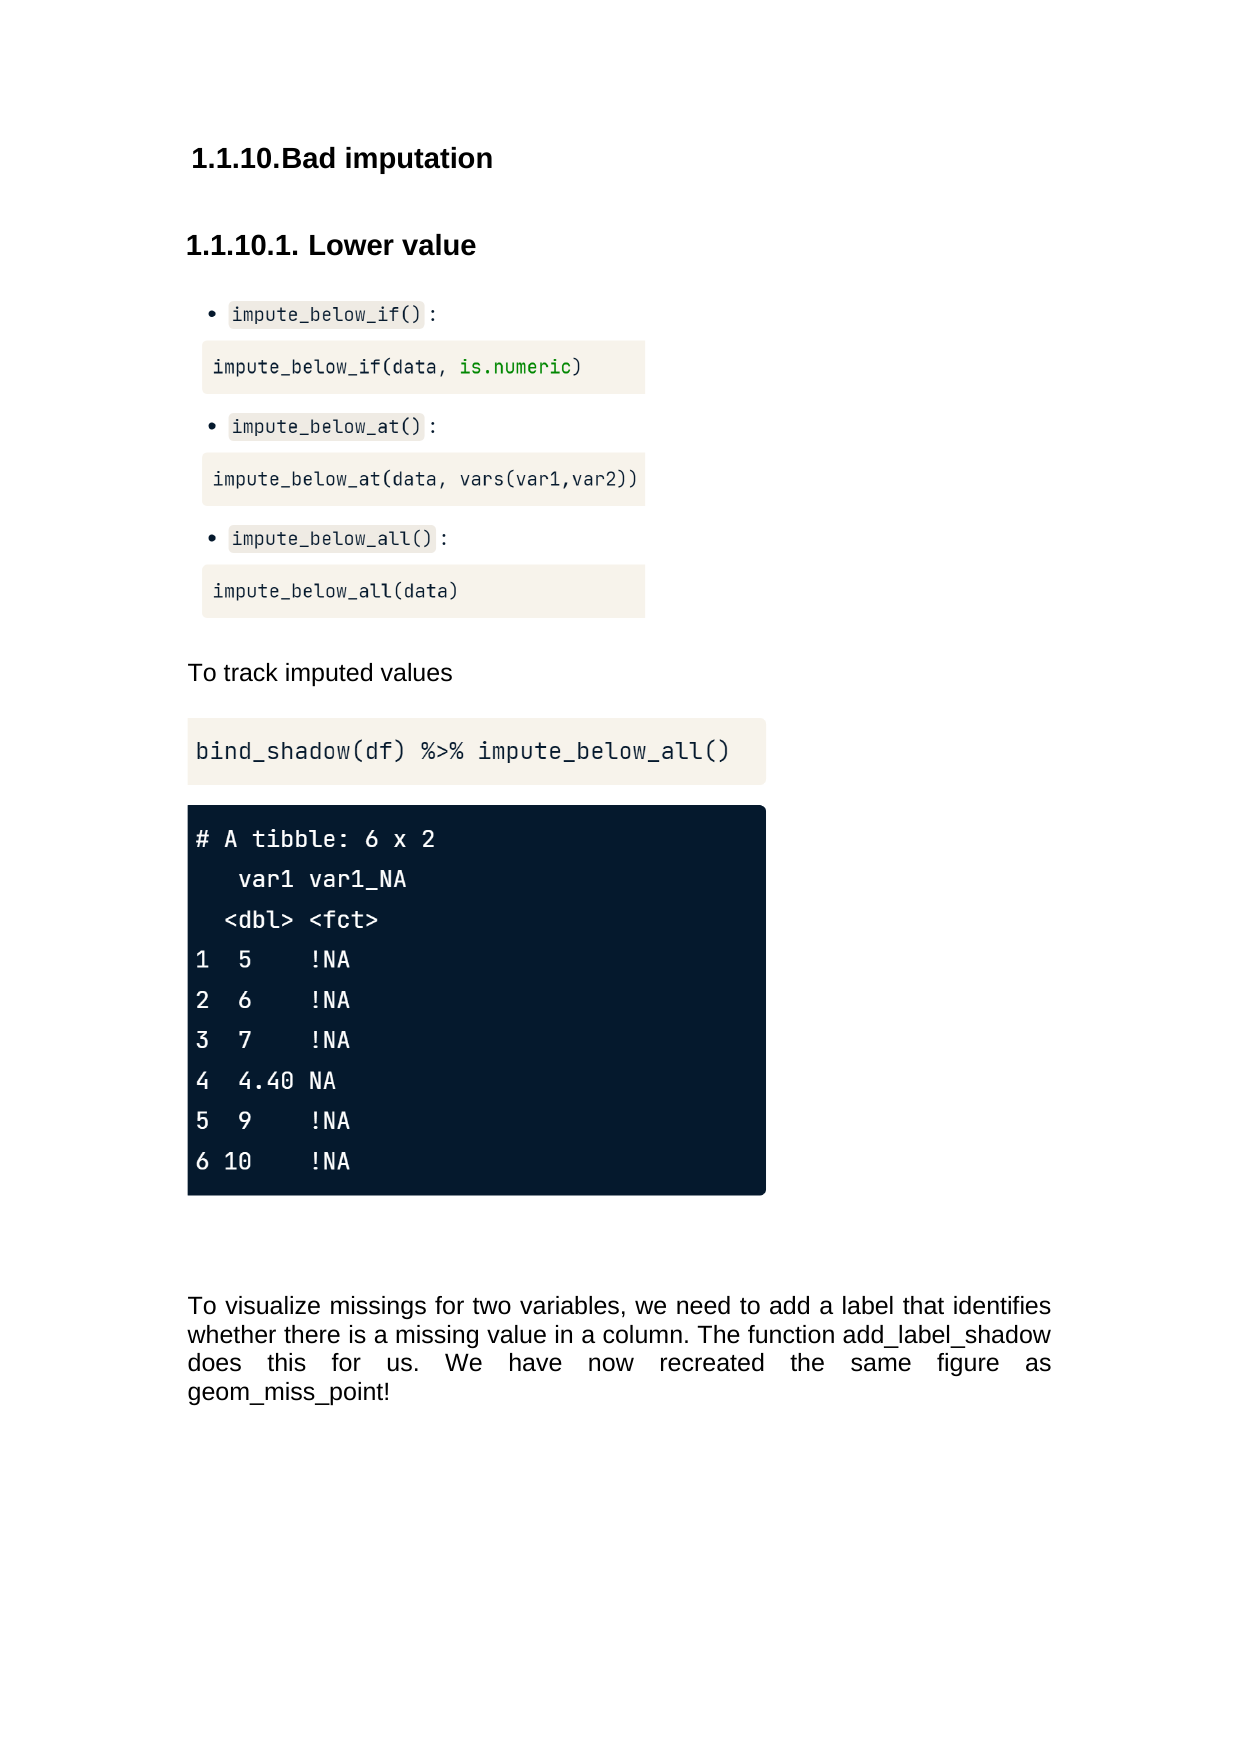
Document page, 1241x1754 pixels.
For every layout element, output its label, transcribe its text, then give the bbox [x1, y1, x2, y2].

picture [187, 290, 646, 630]
picture [187, 715, 769, 1205]
subtitle Lower value [186, 228, 1053, 261]
text To track imputed values [187, 658, 1053, 687]
text To visualize missings for two variables, we need to add a label that identifies whether there is a missing value in a column. The function add_label_shadow does this for us. We have now recreated the same figure as geom_miss_point! [187, 1291, 1053, 1406]
subtitle Bad imputation [191, 141, 1053, 174]
